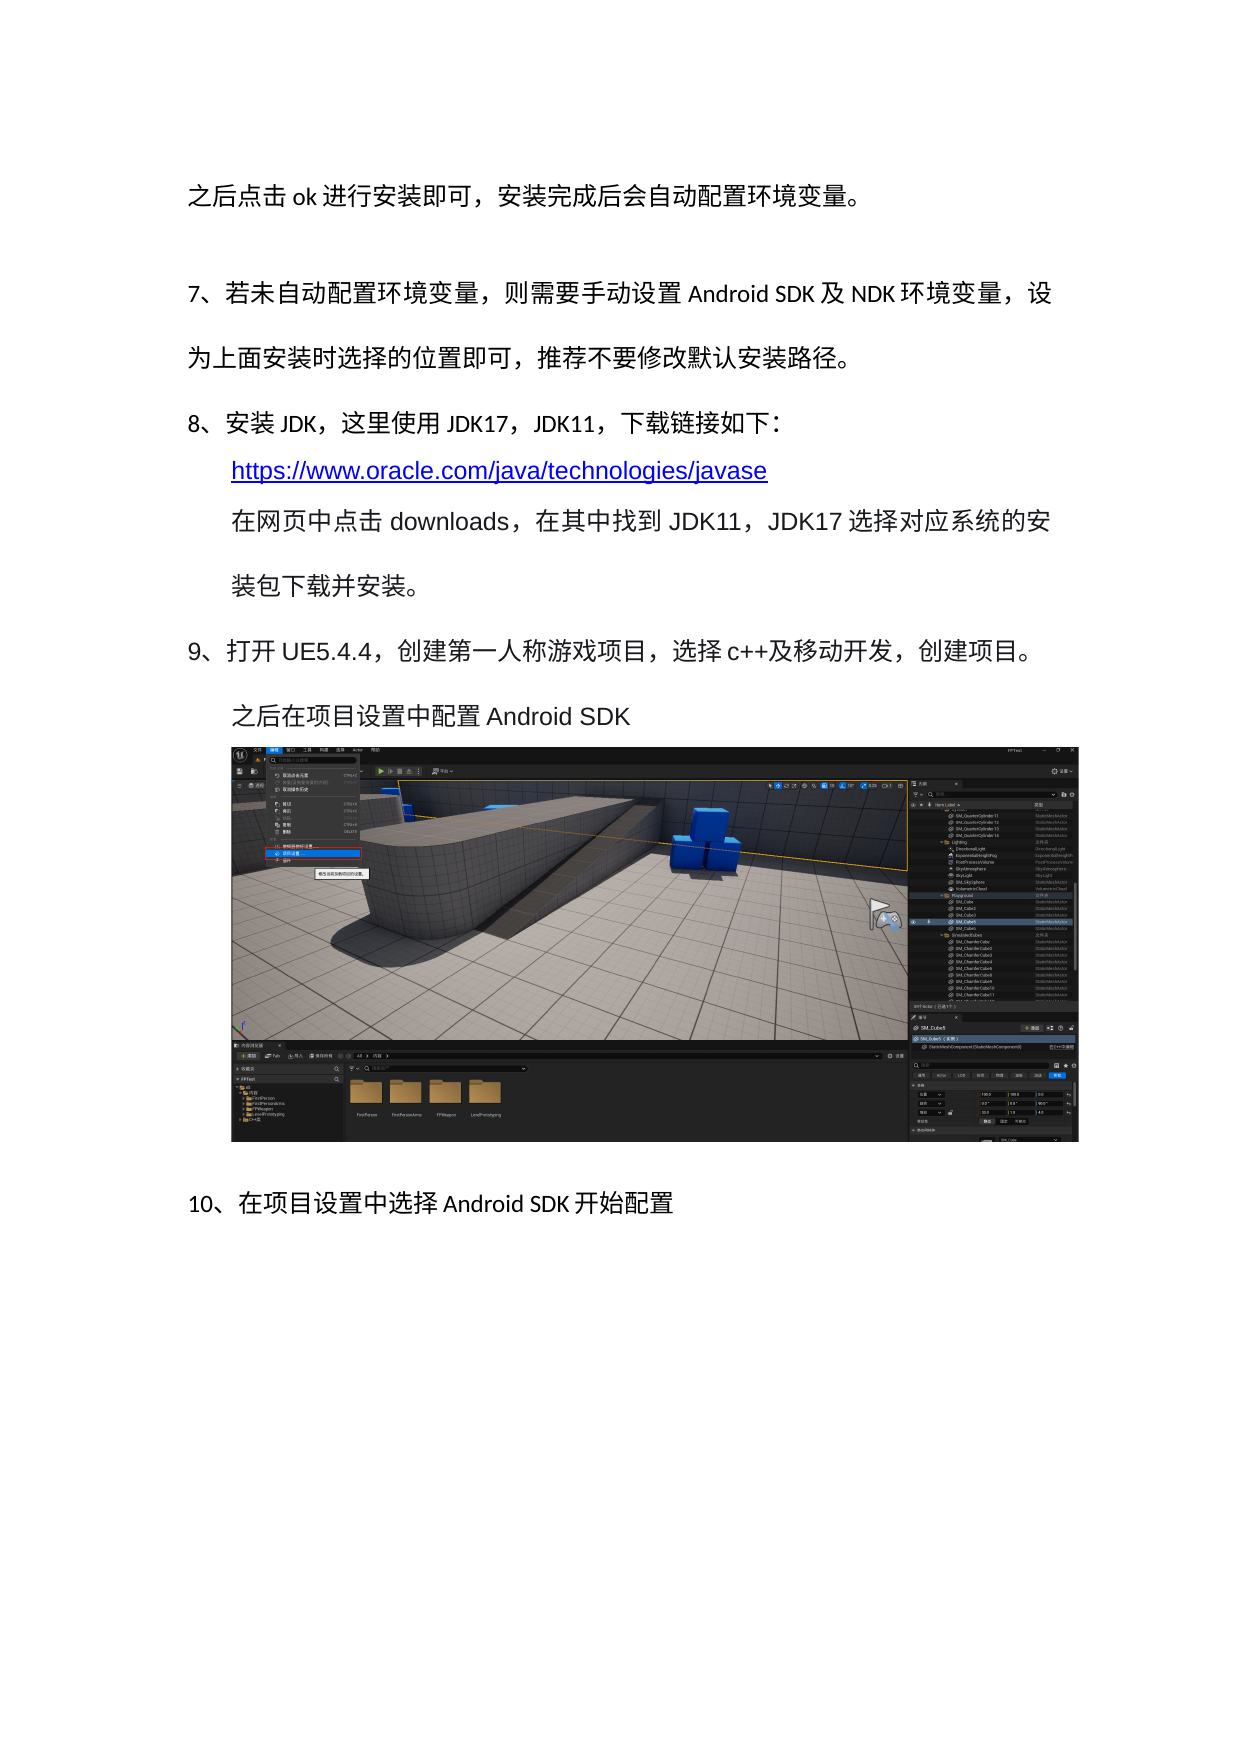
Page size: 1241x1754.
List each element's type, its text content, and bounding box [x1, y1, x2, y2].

list 之后在项目设置中配置Android SDK [187, 682, 1053, 747]
list 若未自动配置环境变量，则需要手动设置Android SDK及NDK环境变量，设为上面安装时选择的位置即可，推荐不要修改默认安装路径。 [187, 259, 1053, 389]
list 之后点击ok进行安装即可，安装完成后会自动配置环境变量。 [187, 162, 1053, 227]
list 打开UE5.4.4，创建第一人称游戏项目，选择c++及移动开发，创建项目。 [187, 617, 1053, 682]
list 安装JDK，这里使用JDK17，JDK11，下载链接如下： [187, 389, 1053, 454]
picture [231, 747, 1079, 1142]
list 在项目设置中选择Android SDK开始配置 [187, 1169, 1053, 1234]
list 在网页中点击downloads，在其中找到JDK11，JDK17选择对应系统的安 装包下载并安装。 [187, 487, 1053, 617]
list https://www.oracle.com/java/technologies/javase [187, 454, 1053, 487]
